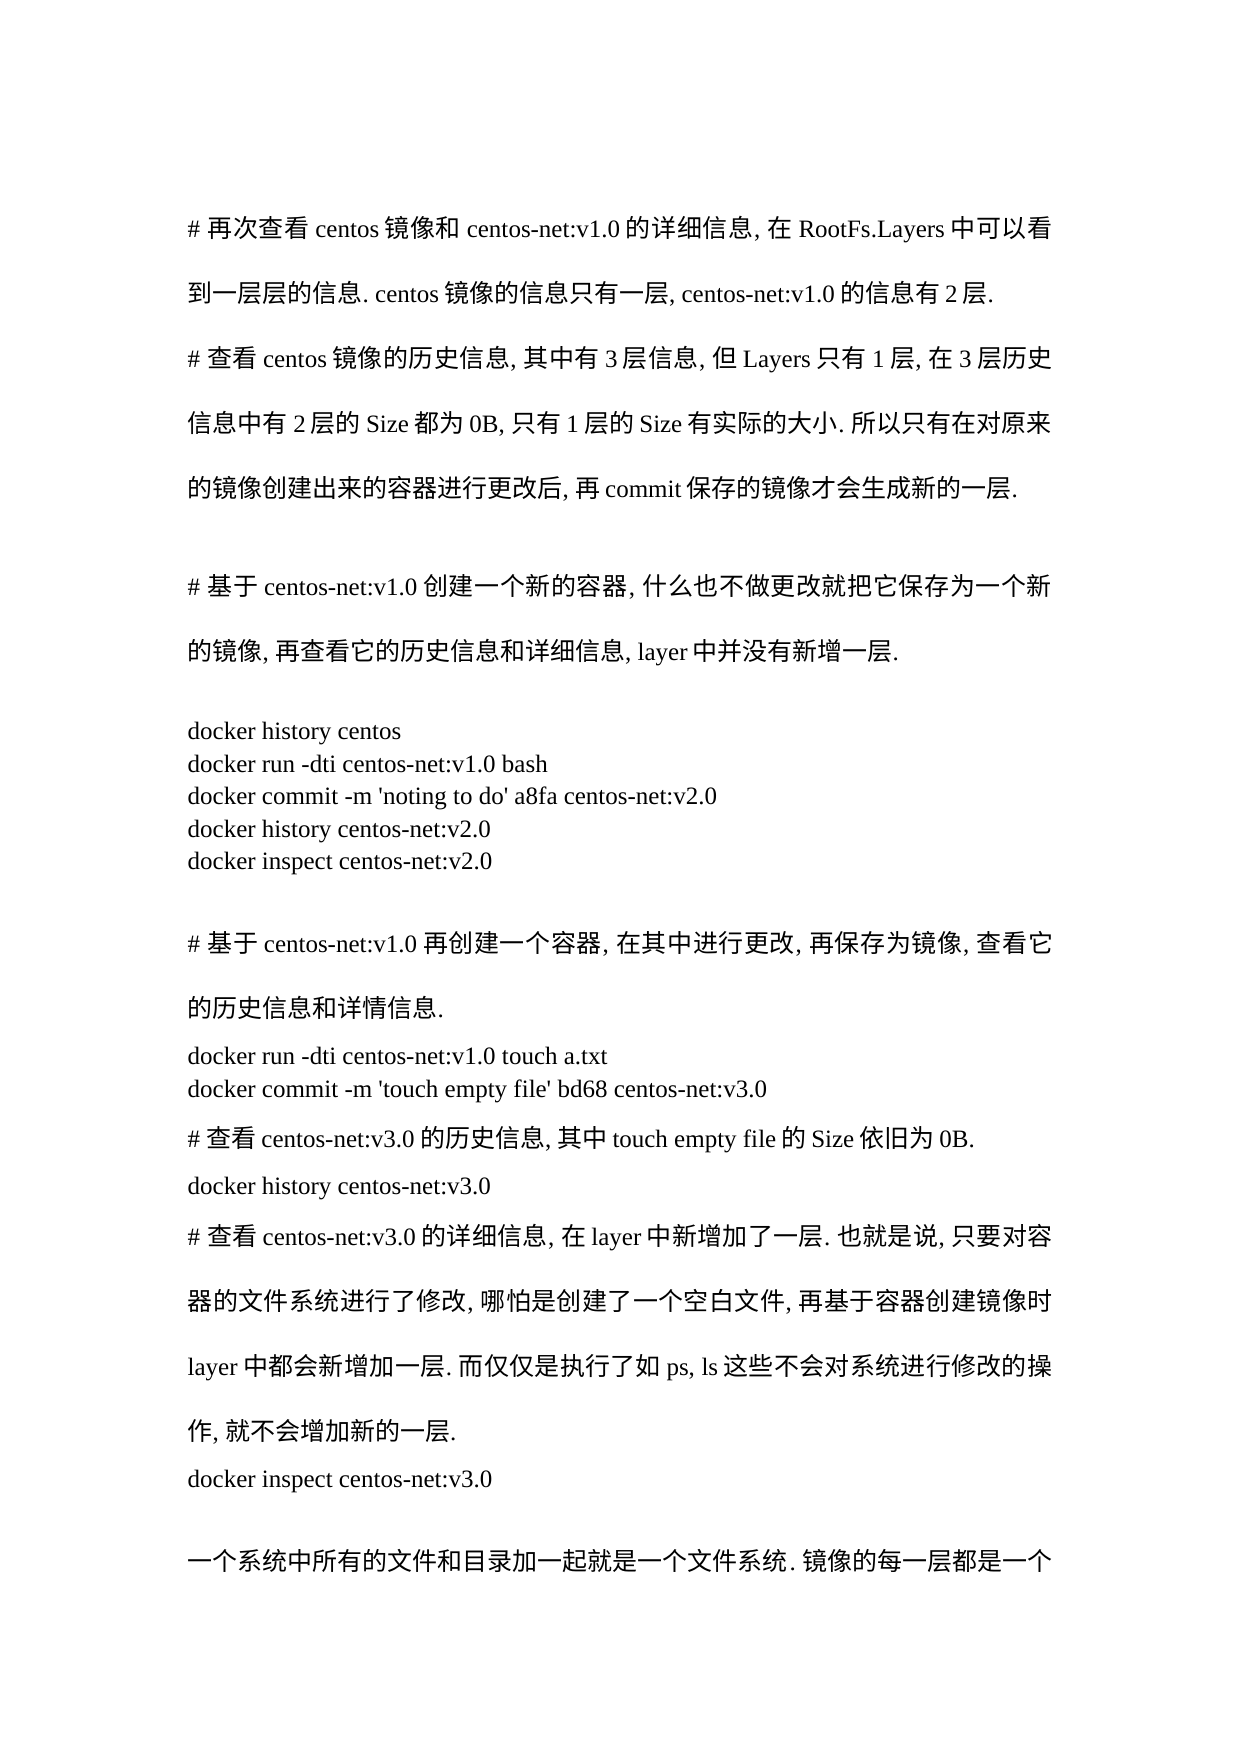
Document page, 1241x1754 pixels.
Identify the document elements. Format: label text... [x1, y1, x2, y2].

text # 查看centos镜像的历史信息, 其中有3层信息, 但Layers只有1层, 在3层历史信息中有2层的Size都为0B, 只有1层的Size有实际的大小. 所以只有在对原来的镜像创建出来的容器进行更改后, 再commit保存的镜像才会生成新的一层. [187, 324, 1053, 519]
text docker run -dti centos-net:v1.0 bash [187, 747, 1053, 779]
text docker inspect centos-net:v2.0 [187, 844, 1053, 877]
text docker history centos [187, 714, 1053, 747]
text # 基于centos-net:v1.0创建一个新的容器, 什么也不做更改就把它保存为一个新的镜像, 再查看它的历史信息和详细信息, layer中并没有新增一层. [187, 552, 1053, 682]
text # 再次查看centos镜像和centos-net:v1.0的详细信息, 在RootFs.Layers中可以看到一层层的信息. centos镜像的信息只有一层, centos-net:v1.0的信息有2层. [187, 194, 1053, 324]
text # 查看centos-net:v3.0的详细信息, 在layer中新增加了一层. 也就是说, 只要对容器的文件系统进行了修改, 哪怕是创建了一个空白文件, 再基于容器创建镜像时layer中都会新增加一层. 而仅仅是执行了如ps, ls这些不会对系统进行修改的操作, 就不会增加新的一层. [187, 1202, 1053, 1462]
text docker commit -m 'noting to do' a8fa centos-net:v2.0 [187, 779, 1053, 812]
text docker run -dti centos-net:v1.0 touch a.txt [187, 1039, 1053, 1072]
text docker commit -m 'touch empty file' bd68 centos-net:v3.0 [187, 1072, 1053, 1104]
text docker history centos-net:v3.0 [187, 1169, 1053, 1202]
text # 查看centos-net:v3.0的历史信息, 其中touch empty file的Size依旧为0B. [187, 1104, 1053, 1169]
text docker inspect centos-net:v3.0 [187, 1462, 1053, 1494]
text # 基于centos-net:v1.0再创建一个容器, 在其中进行更改, 再保存为镜像, 查看它的历史信息和详情信息. [187, 909, 1053, 1039]
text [187, 1527, 1053, 1592]
text docker history centos-net:v2.0 [187, 812, 1053, 844]
